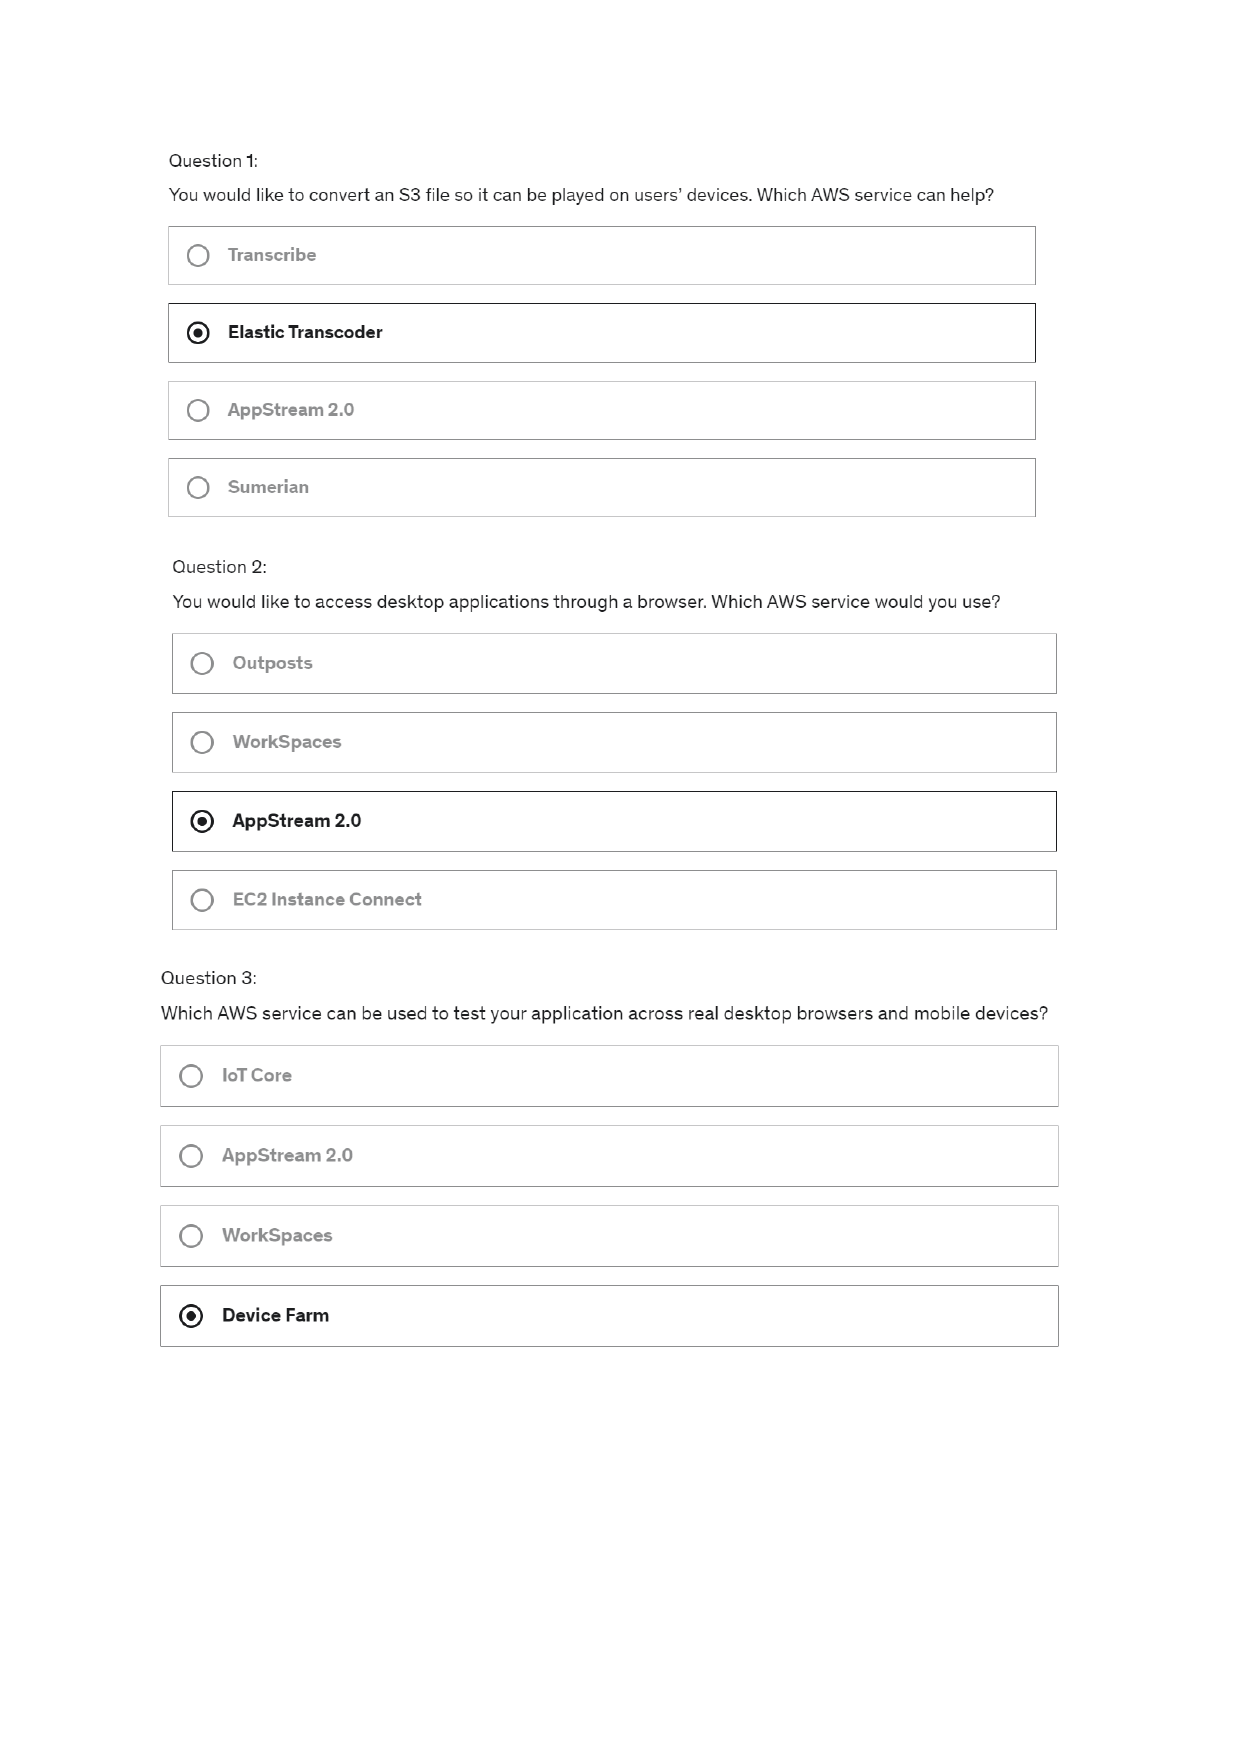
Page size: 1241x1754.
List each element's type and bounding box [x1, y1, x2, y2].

picture [150, 541, 1091, 940]
picture [150, 958, 1091, 1347]
picture [150, 150, 1091, 523]
